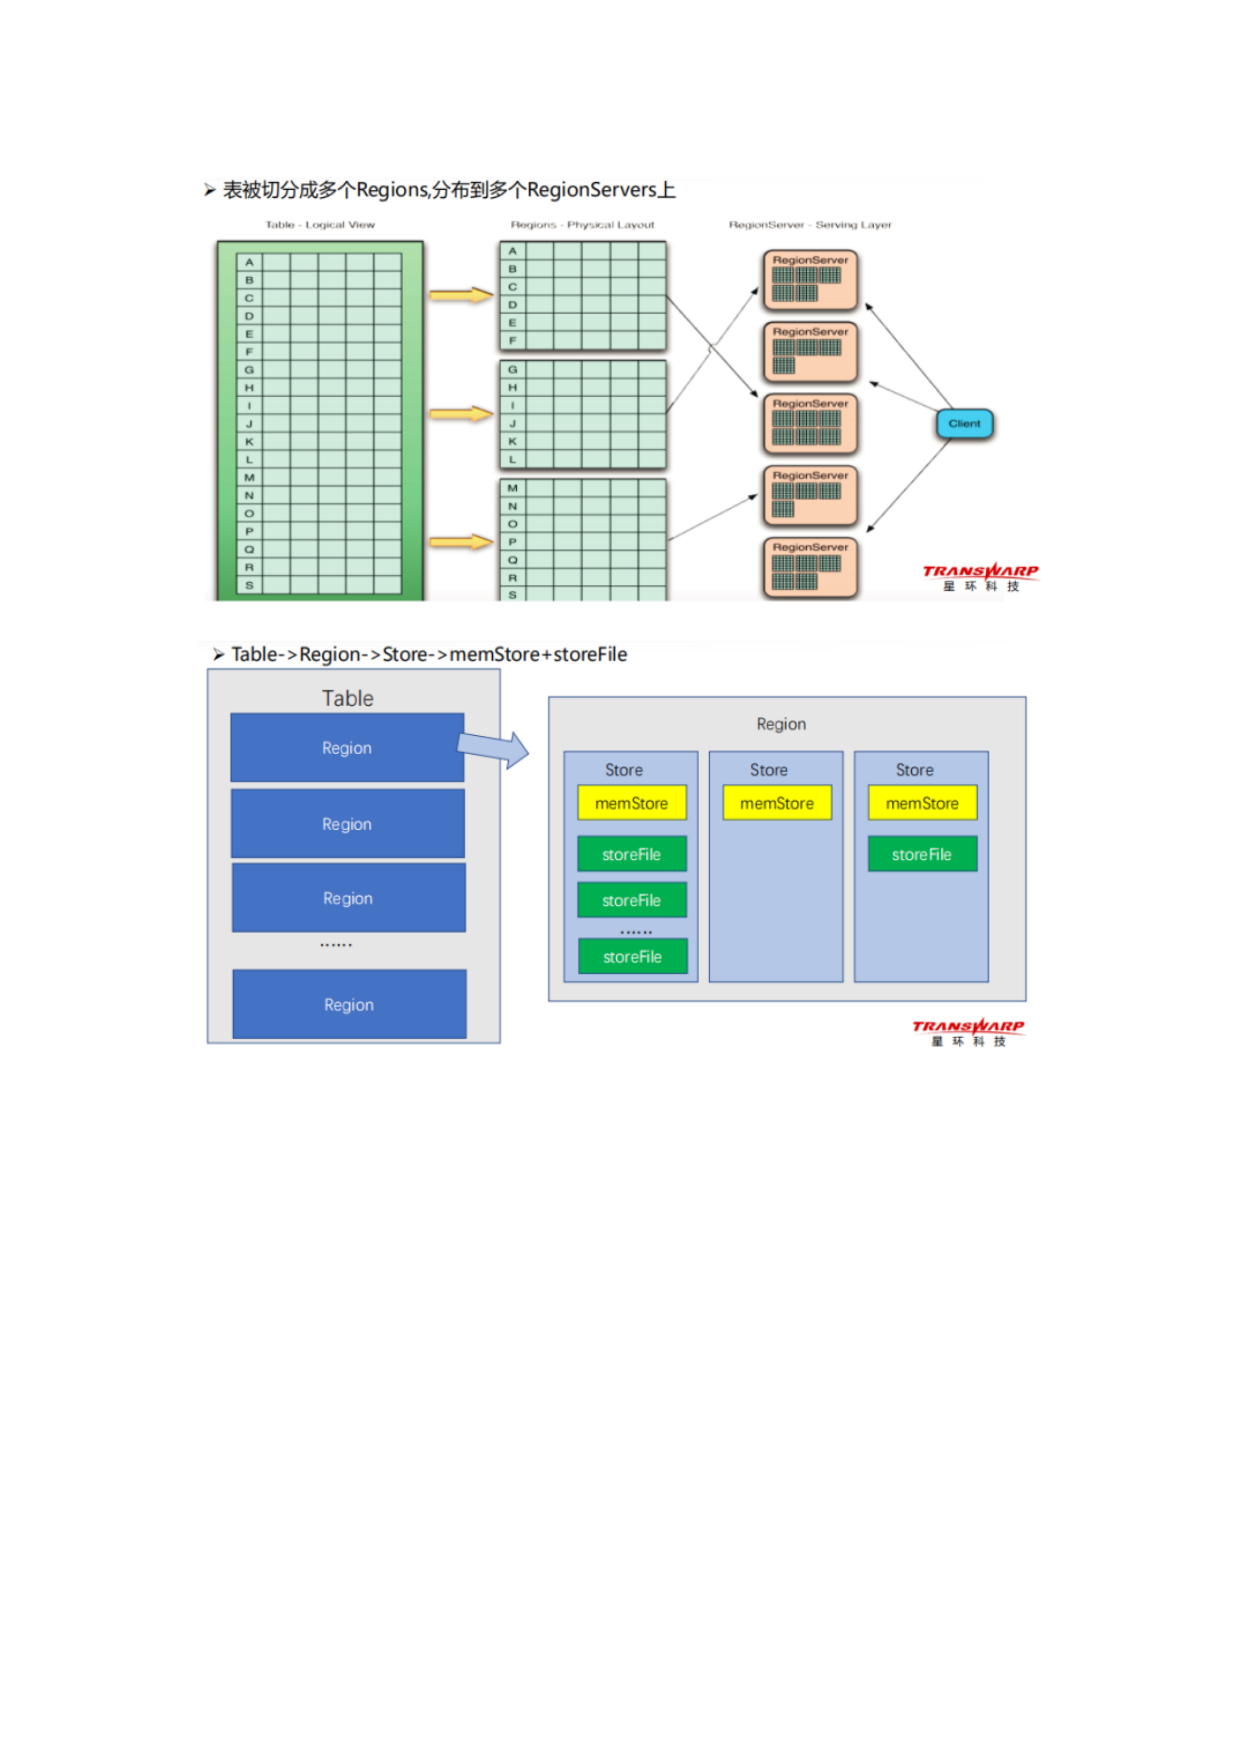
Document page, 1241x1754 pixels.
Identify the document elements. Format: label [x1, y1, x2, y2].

picture [187, 167, 1053, 612]
picture [187, 631, 1053, 1057]
